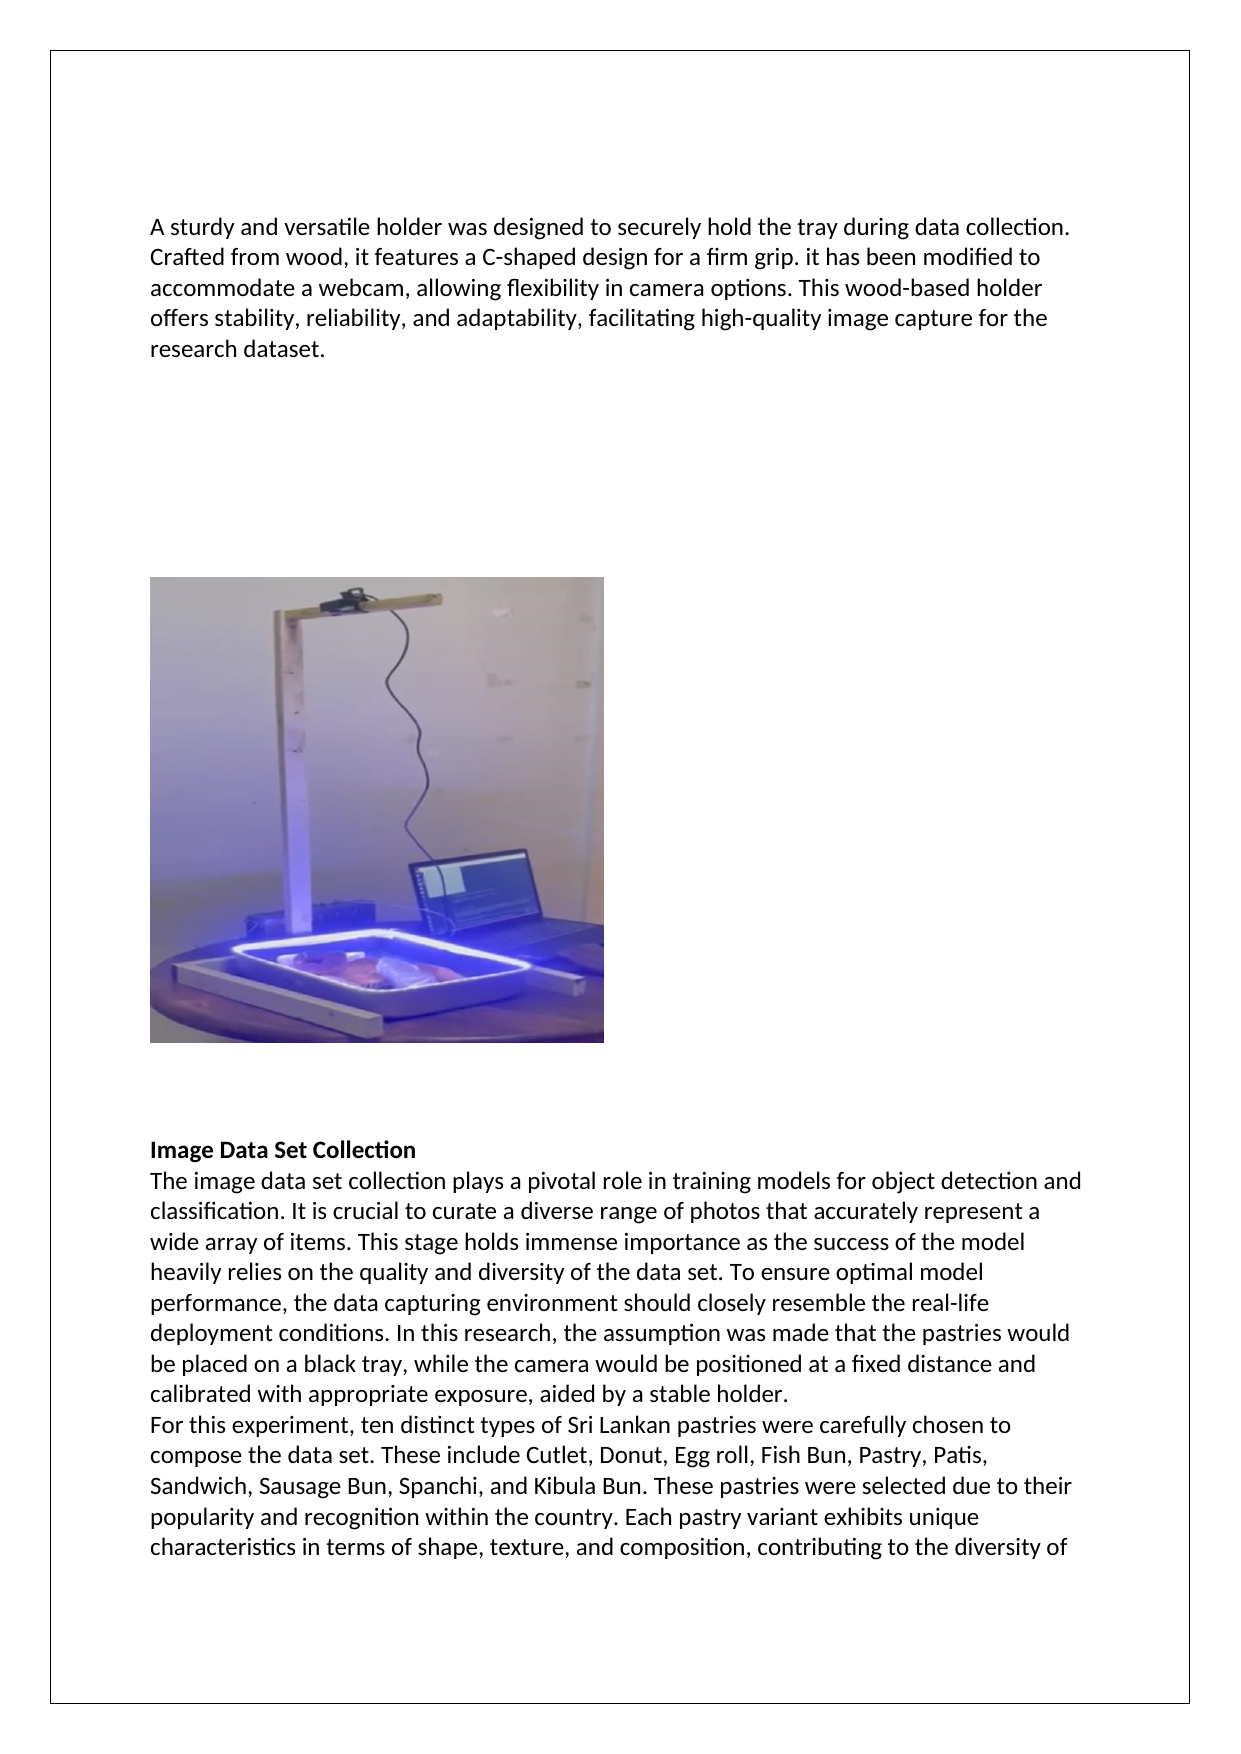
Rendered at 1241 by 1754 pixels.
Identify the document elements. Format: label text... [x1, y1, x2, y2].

picture [150, 577, 604, 1043]
text Image Data Set Collection [150, 1134, 1090, 1165]
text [150, 1409, 1090, 1562]
text The image data set collection plays a pivotal role in training models for object detection and classification. It is crucial to curate a diverse range of photos that accurately represent a wide array of items. This stage holds immense importance as the success of the model heavily relies on the quality and diversity of the data set. To ensure optimal model performance, the data capturing environment should closely resemble the real-life deployment conditions. In this research, the assumption was made that the pastries would be placed on a black tray, while the camera would be positioned at a fixed distance and calibrated with appropriate exposure, aided by a stable holder. [150, 1165, 1090, 1409]
text A sturdy and versatile holder was designed to securely hold the tray during data collection. Crafted from wood, it features a C-shaped design for a firm grip. it has been modified to accommodate a webcam, allowing flexibility in camera options. This wood-based holder offers stability, reliability, and adaptability, facilitating high-quality image capture for the research dataset. [150, 211, 1090, 364]
